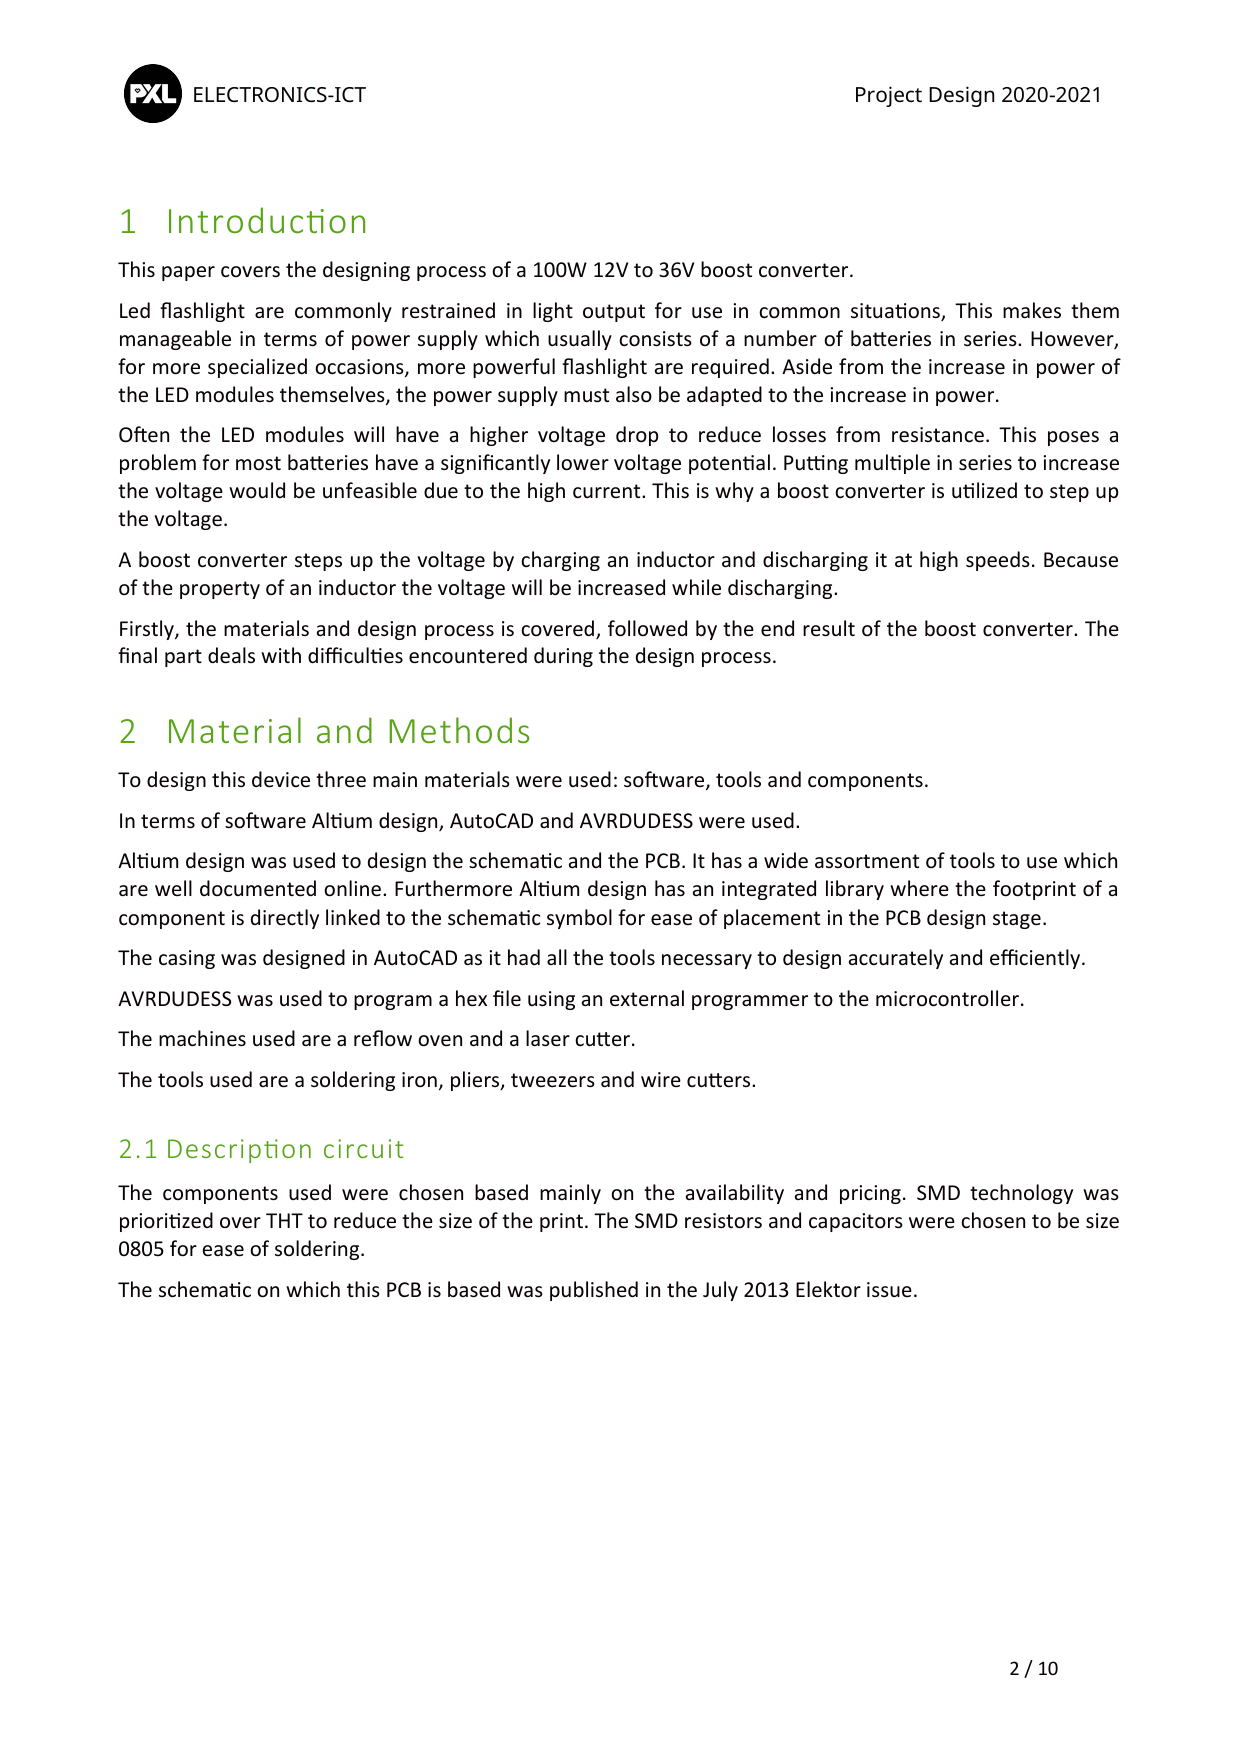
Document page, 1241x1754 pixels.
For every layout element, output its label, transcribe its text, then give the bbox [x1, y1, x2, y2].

text Led flashlight are commonly restrained in light output for use in common situations, This makes them manageable in terms of power supply which usually consists of a number of batteries in series. However, for more specialized occasions, more powerful flashlight are required. Aside from the increase in power of the LED modules themselves, the power supply must also be adapted to the increase in power. [118, 296, 1122, 408]
text The machines used are a reflow oven and a laser cutter. [118, 1024, 1122, 1052]
subtitle Material and Methods [118, 707, 1122, 753]
text In terms of software Altium design, AutoCAD and AVRDUDESS were used. [118, 806, 1122, 834]
text A boost converter steps up the voltage by charging an inductor and discharging it at high speeds. Because of the property of an inductor the voltage will be increased while discharging. [118, 545, 1122, 601]
text Firstly, the materials and design process is covered, followed by the end result of the boost converter. The final part deals with difficulties encountered during the design process. [118, 614, 1122, 670]
subtitle Description circuit [118, 1130, 1122, 1166]
text The schematic on which this PCB is based was published in the July 2013 Elektor issue. [118, 1275, 1122, 1303]
text Often the LED modules will have a higher voltage drop to reduce losses from resistance. This poses a problem for most batteries have a significantly lower voltage potential. Putting multiple in series to increase the voltage would be unfeasible due to the high current. This is why a boost converter is utilized to step up the voltage. [118, 421, 1122, 533]
text To design this device three main materials were used: software, tools and components. [118, 766, 1122, 793]
text The tools used are a soldering iron, pliers, tweezers and wire cutters. [118, 1065, 1122, 1093]
text The components used were chosen based mainly on the availability and pricing. SMD technology was prioritized over THT to reduce the size of the print. The SMD resistors and capacitors were chosen to be size 0805 for ease of soldering. [118, 1178, 1122, 1262]
picture [118, 59, 188, 129]
subtitle Introduction [118, 197, 1122, 243]
text This paper covers the designing process of a 100W 12V to 36V boost converter. [118, 255, 1122, 283]
text AVRDUDESS was used to program a hex file using an external programmer to the microcontroller. [118, 984, 1122, 1012]
text The casing was designed in AutoCAD as it had all the tools necessary to design accurately and efficiently. [118, 943, 1122, 971]
text Altium design was used to design the schematic and the PCB. It has a wide assortment of tools to use which are well documented online. Furthermore Altium design has an integrated library where the footprint of a component is directly linked to the schematic symbol for ease of placement in the PCB design stage. [118, 847, 1122, 931]
